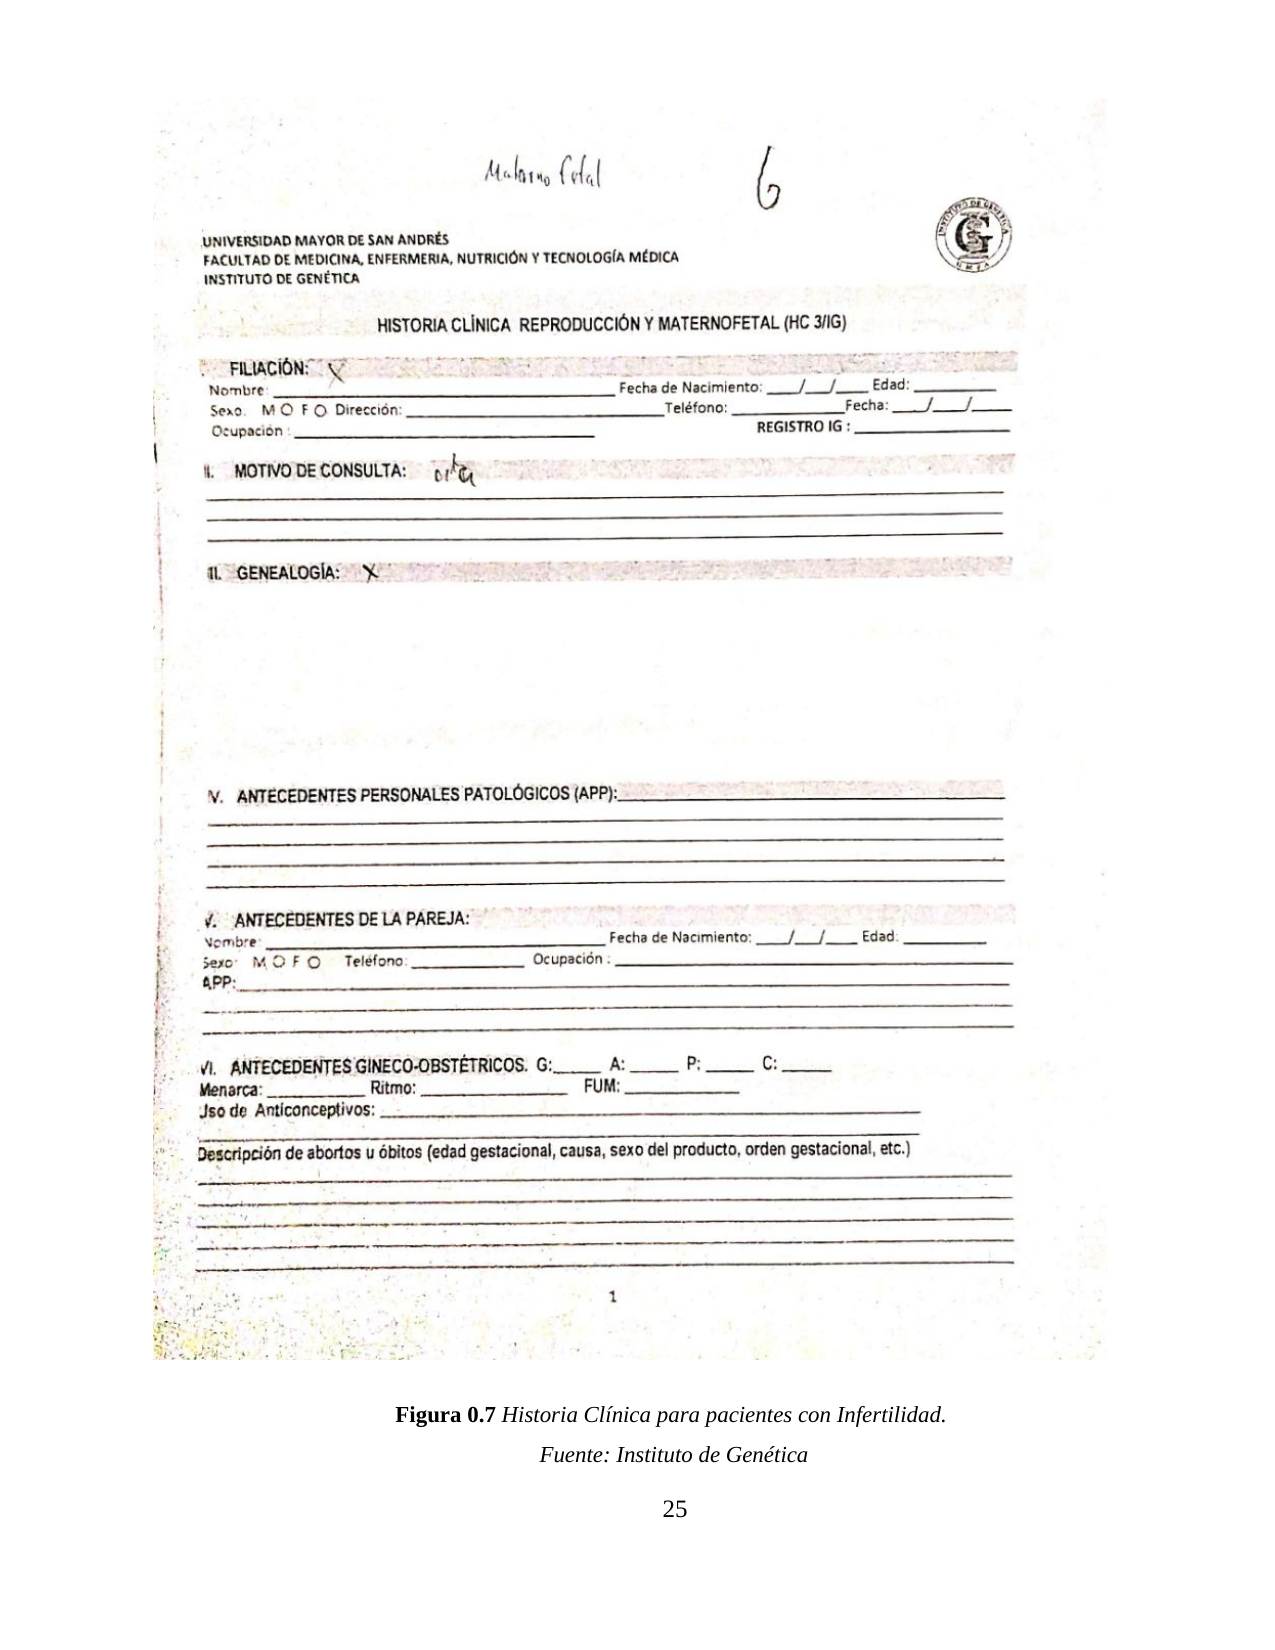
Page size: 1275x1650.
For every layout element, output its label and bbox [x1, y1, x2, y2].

picture [153, 98, 1108, 1360]
